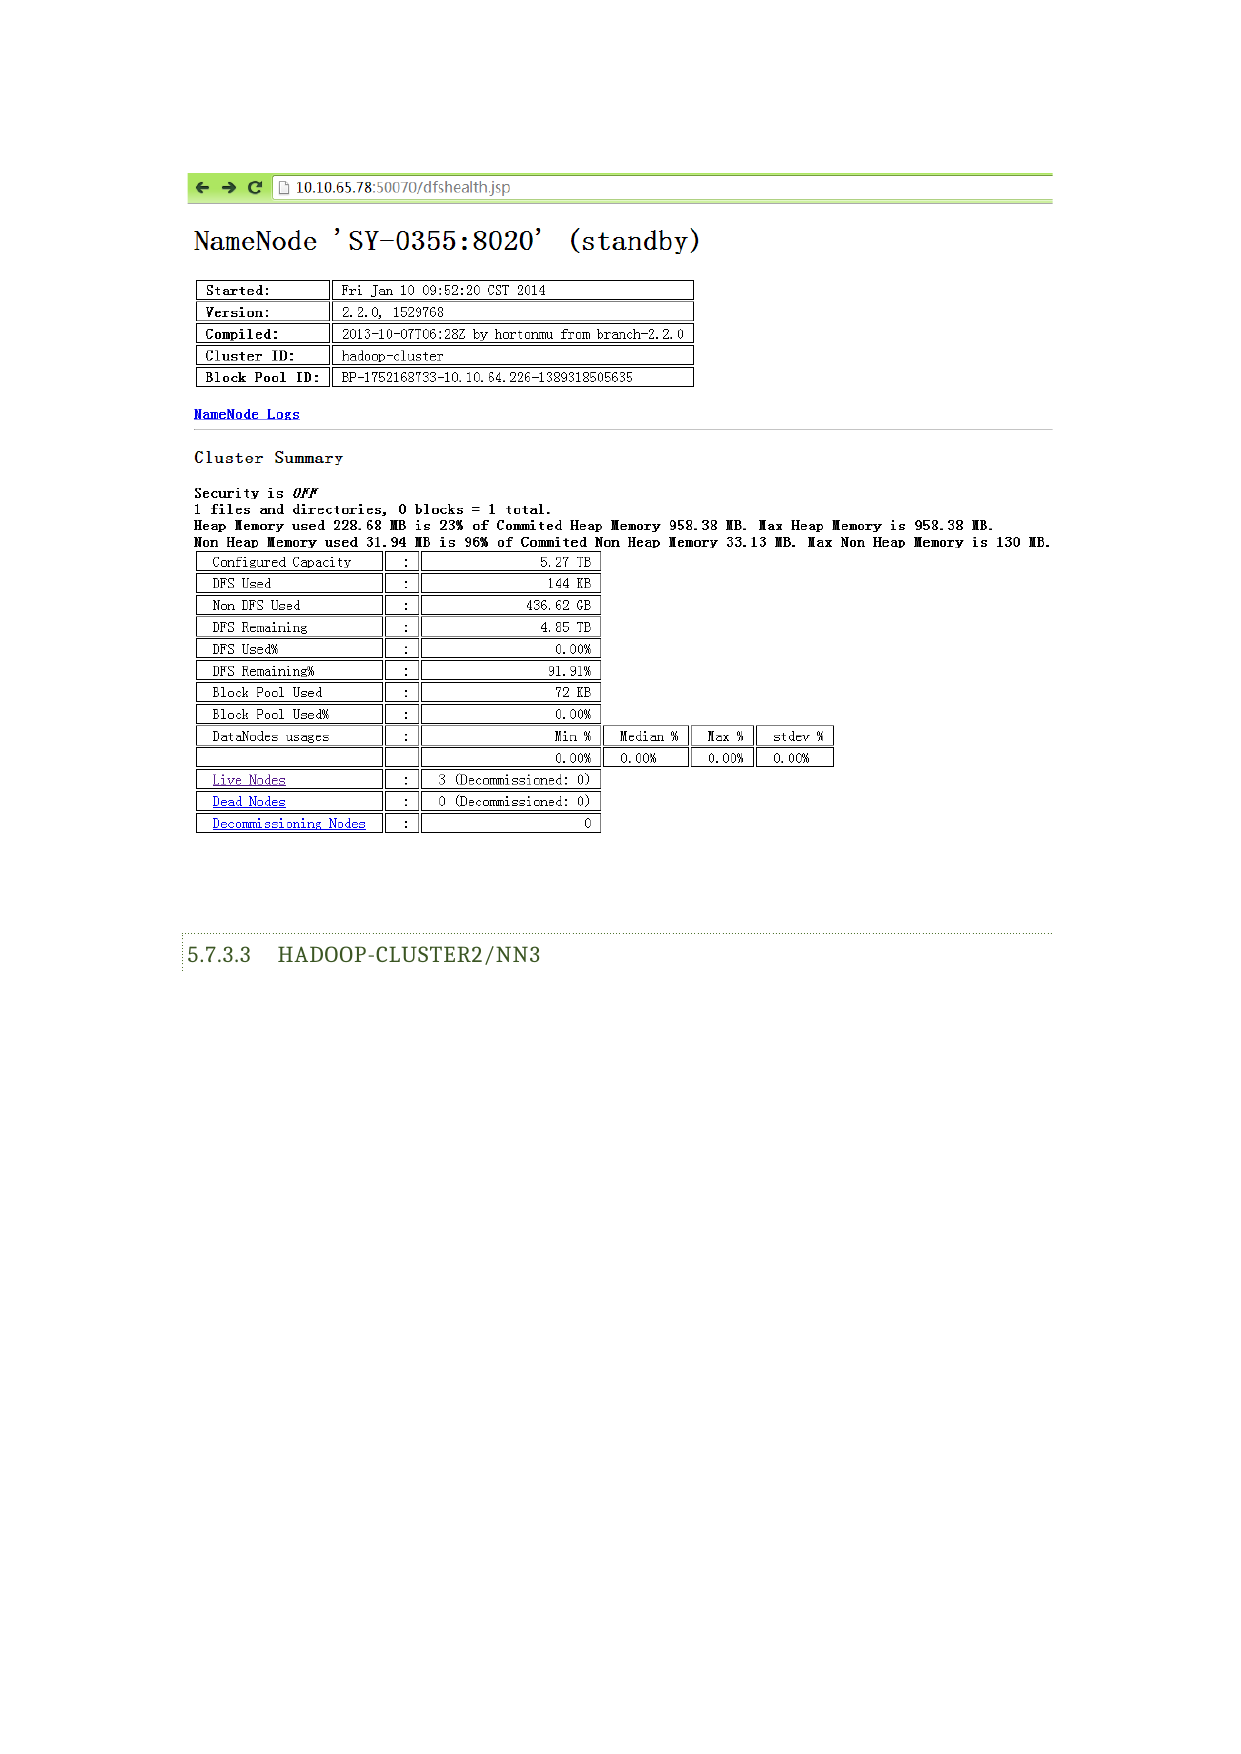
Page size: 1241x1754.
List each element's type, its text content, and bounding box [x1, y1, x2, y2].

subtitle Hadoop-cluster2/nn3 [182, 933, 1053, 971]
